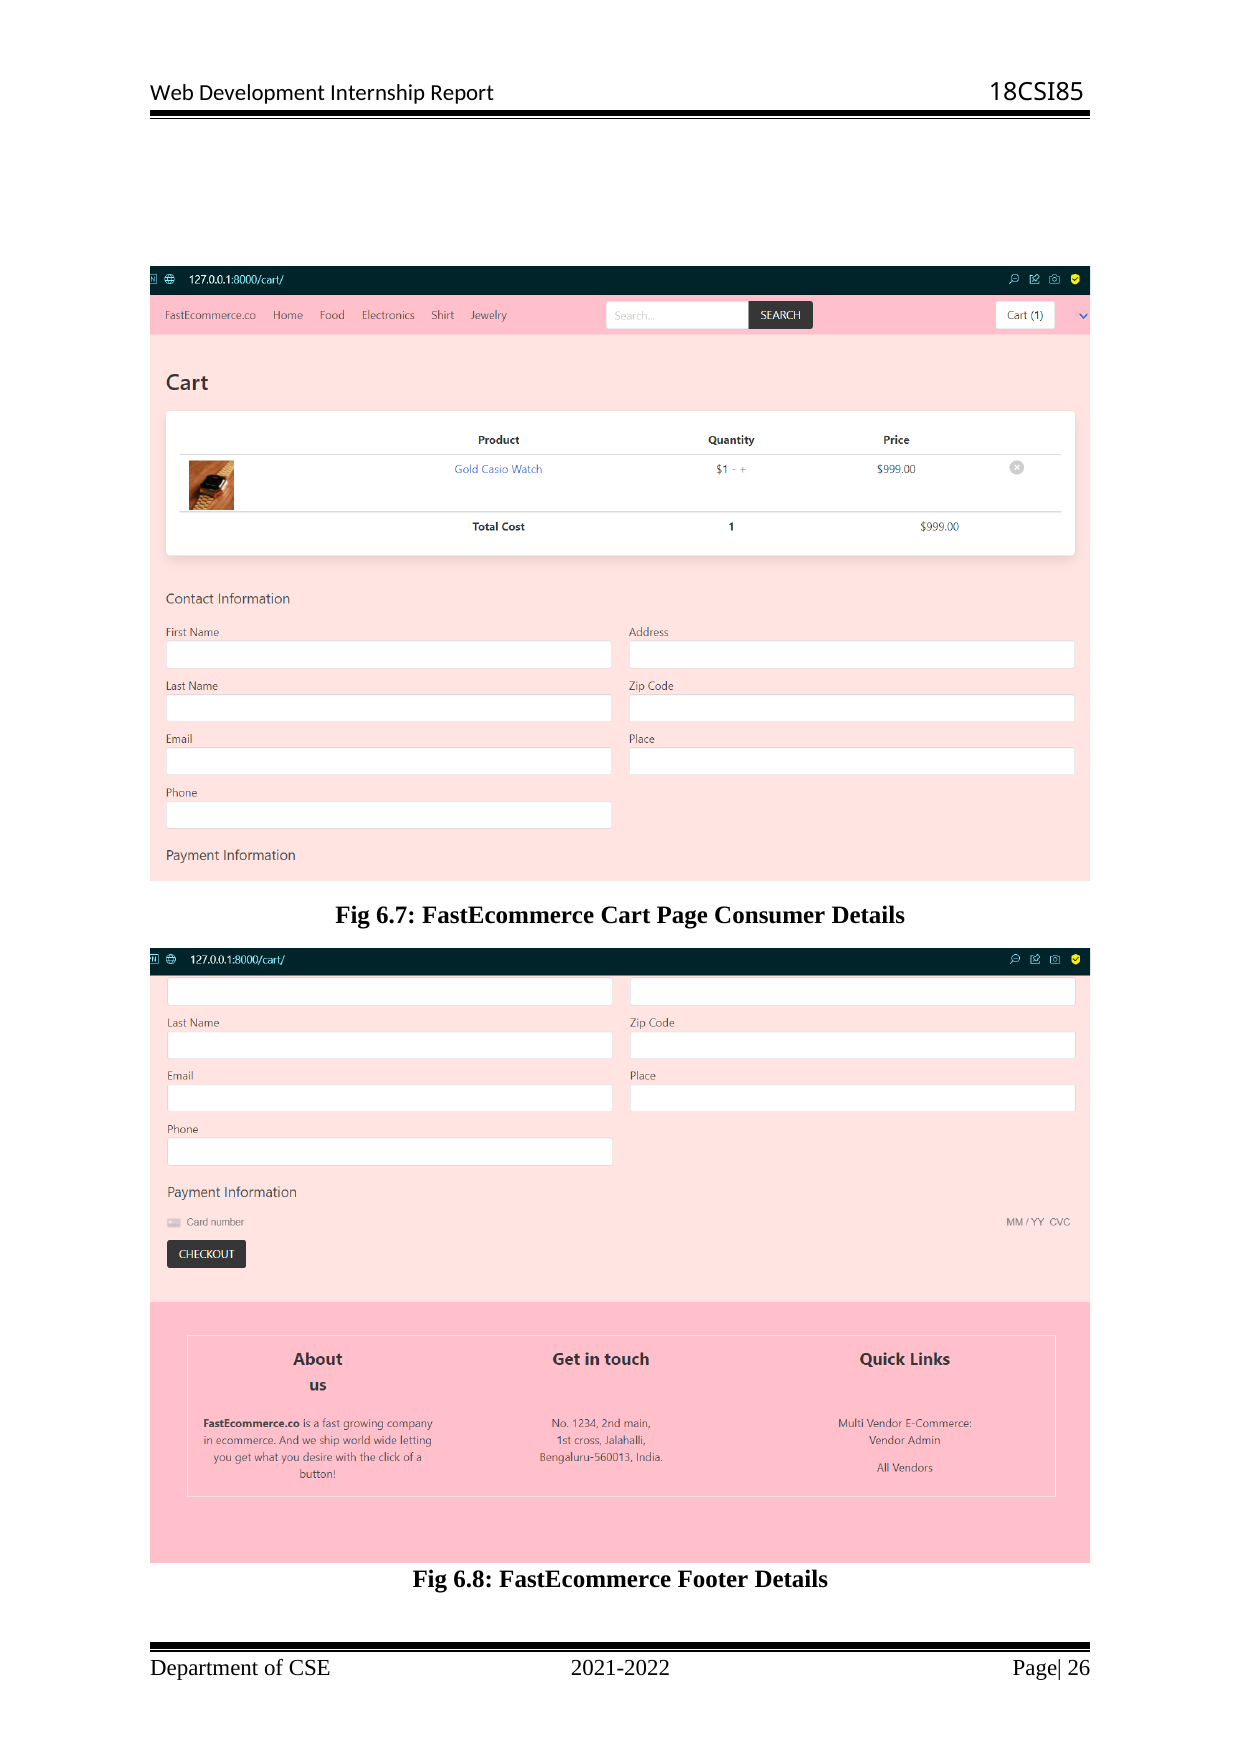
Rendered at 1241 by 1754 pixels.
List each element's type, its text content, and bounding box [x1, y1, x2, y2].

picture [150, 266, 1091, 881]
text Fig 6.7: FastEcommerce Cart Page Consumer Details [150, 900, 1090, 929]
picture [150, 948, 1091, 1563]
text Fig 6.8: FastEcommerce Footer Details [150, 1563, 1090, 1593]
